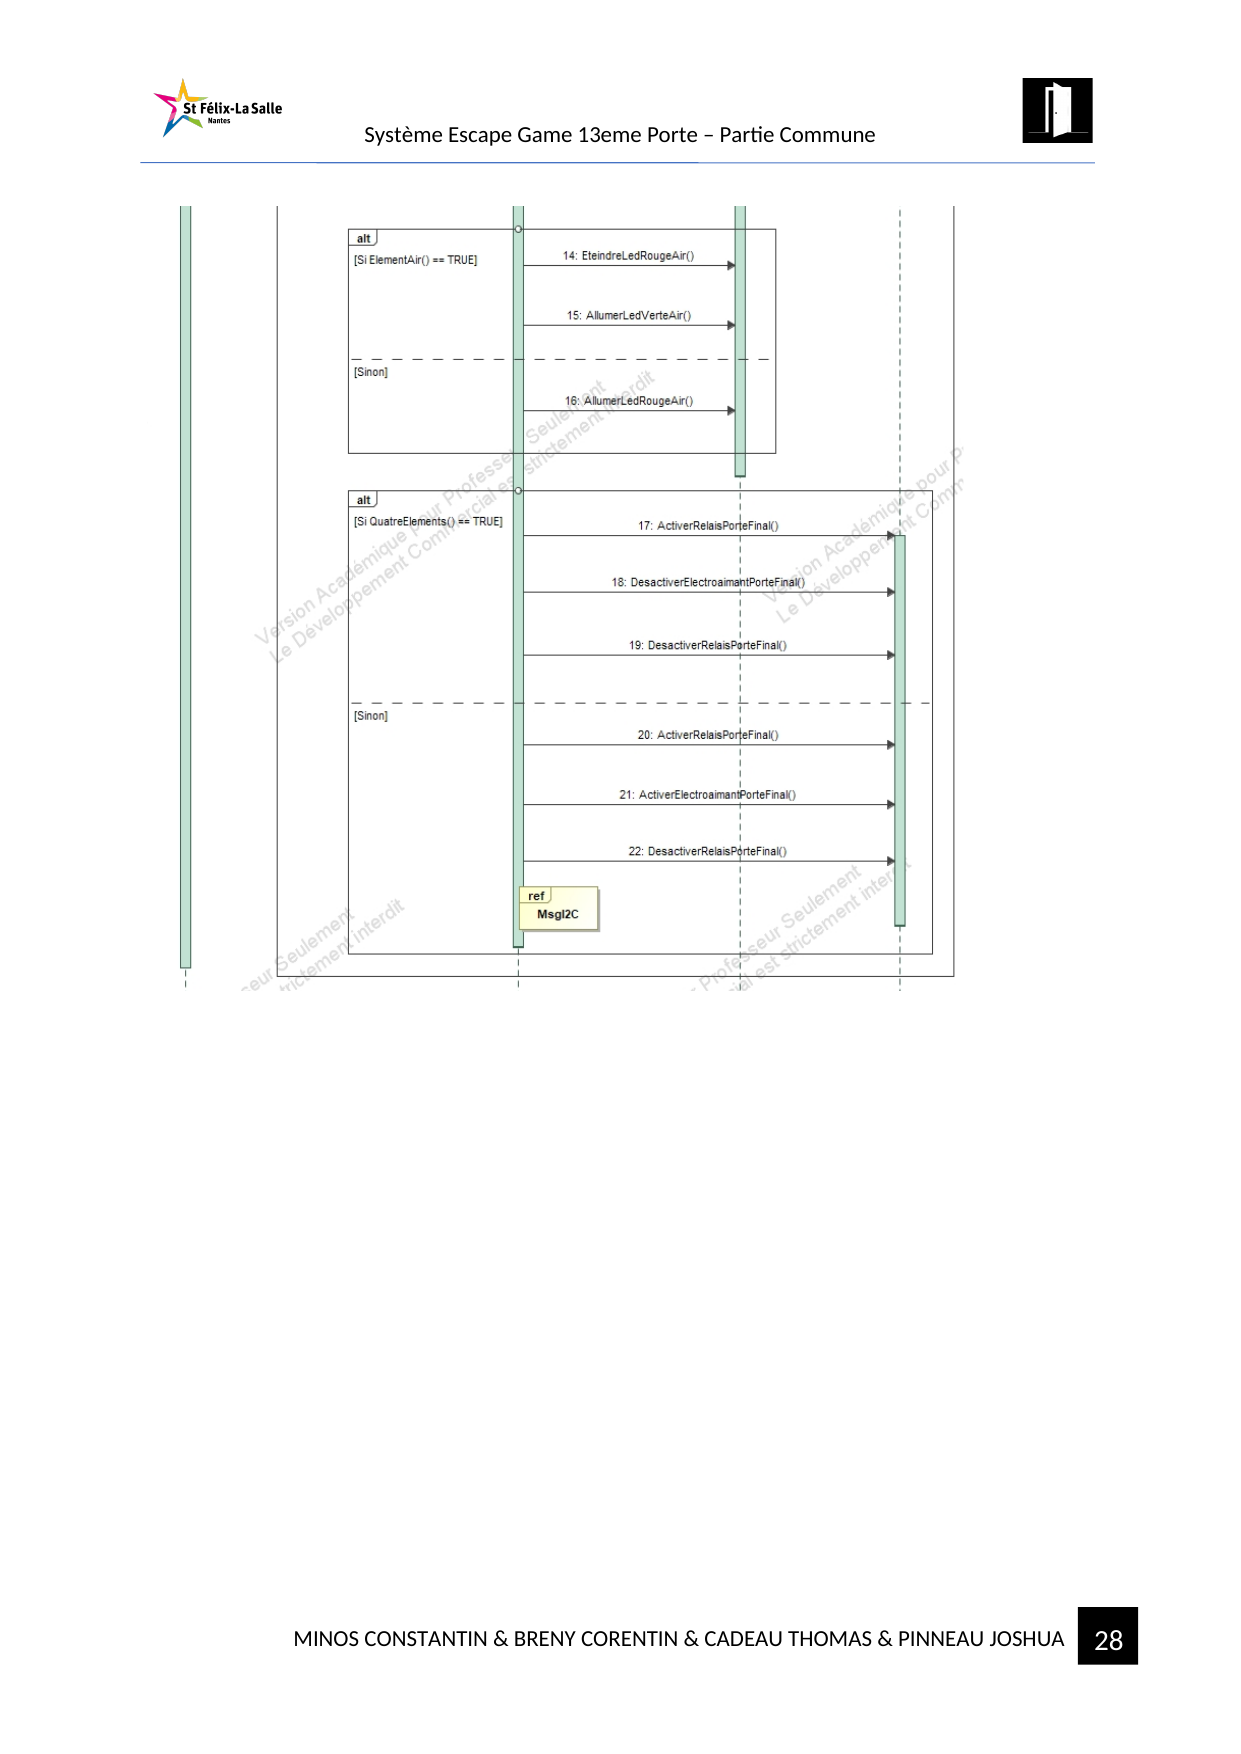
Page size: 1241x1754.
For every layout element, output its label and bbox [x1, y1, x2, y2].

picture [147, 206, 964, 991]
picture [1022, 78, 1093, 143]
picture [147, 73, 290, 142]
